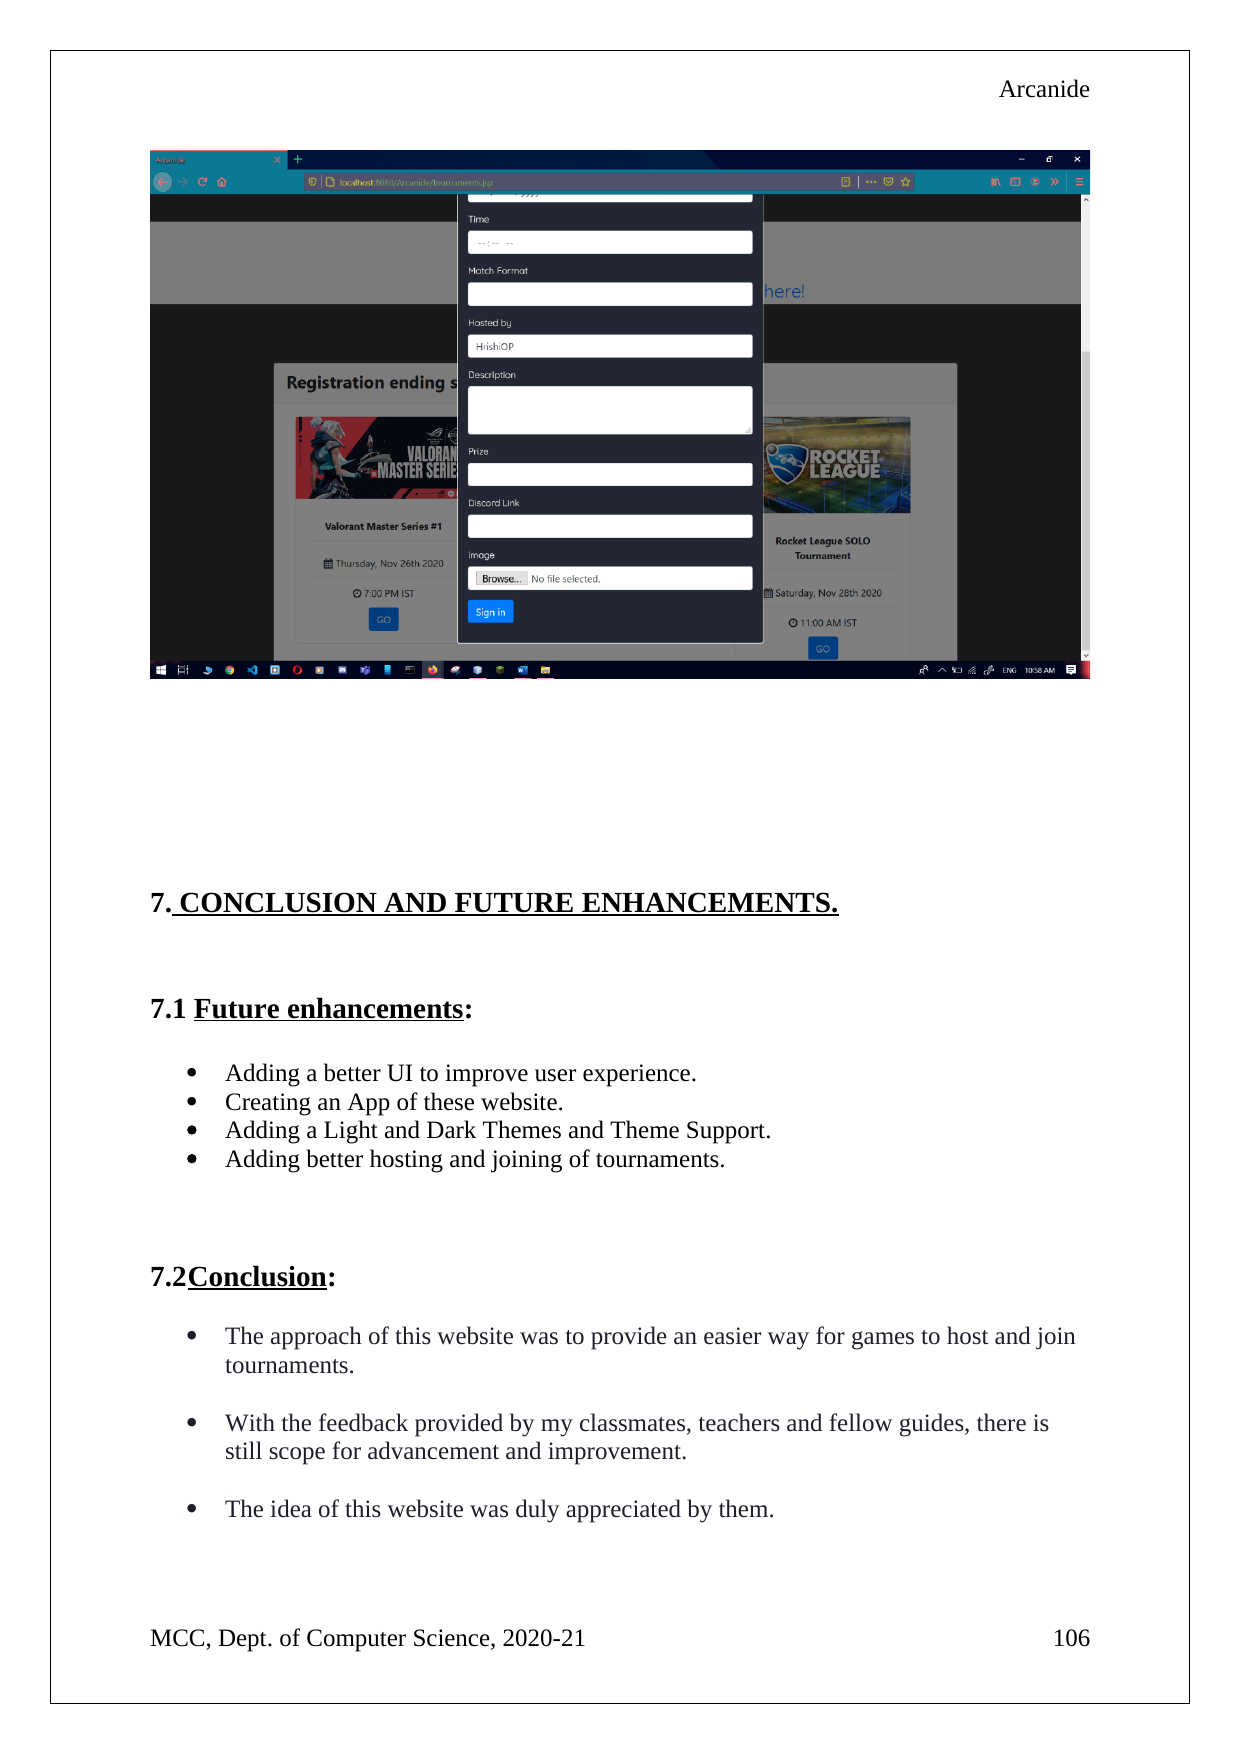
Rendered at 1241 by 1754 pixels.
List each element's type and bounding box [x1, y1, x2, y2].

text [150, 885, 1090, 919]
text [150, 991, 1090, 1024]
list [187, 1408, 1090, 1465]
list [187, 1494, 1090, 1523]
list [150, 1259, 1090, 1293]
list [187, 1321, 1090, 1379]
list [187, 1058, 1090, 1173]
picture [289, 150, 1091, 168]
picture [150, 150, 1091, 679]
